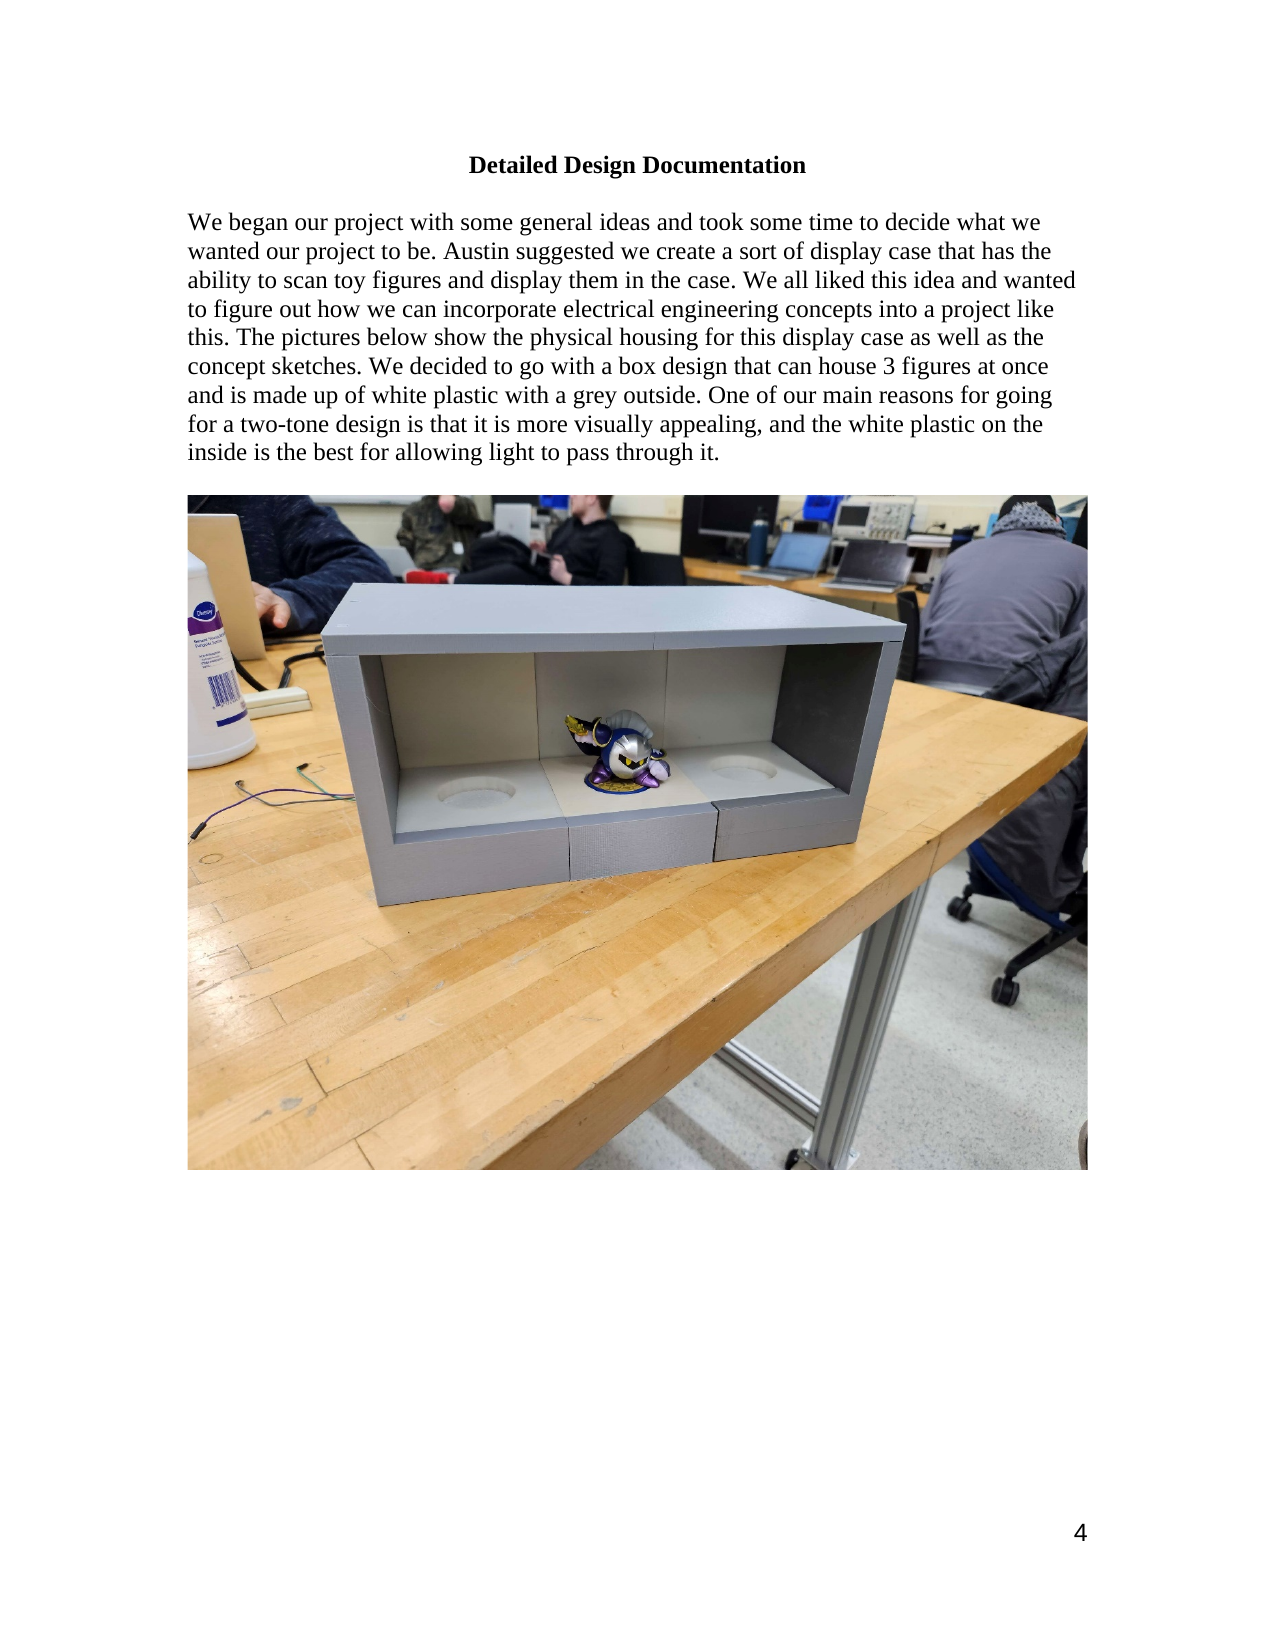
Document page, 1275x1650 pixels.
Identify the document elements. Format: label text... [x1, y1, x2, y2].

text We began our project with some general ideas and took some time to decide what we wanted our project to be. Austin suggested we create a sort of display case that has the ability to scan toy figures and display them in the case. We all liked this idea and wanted to figure out how we can incorporate electrical engineering concepts into a project like this. The pictures below show the physical housing for this display case as well as the concept sketches. We decided to go with a box design that can house 3 figures at once and is made up of white plastic with a grey outside. One of our main reasons for going for a two-tone design is that it is more visually appealing, and the white plastic on the inside is the best for allowing light to pass through it. [187, 207, 1087, 466]
picture [187, 495, 1088, 1170]
text Detailed Design Documentation [187, 150, 1087, 179]
